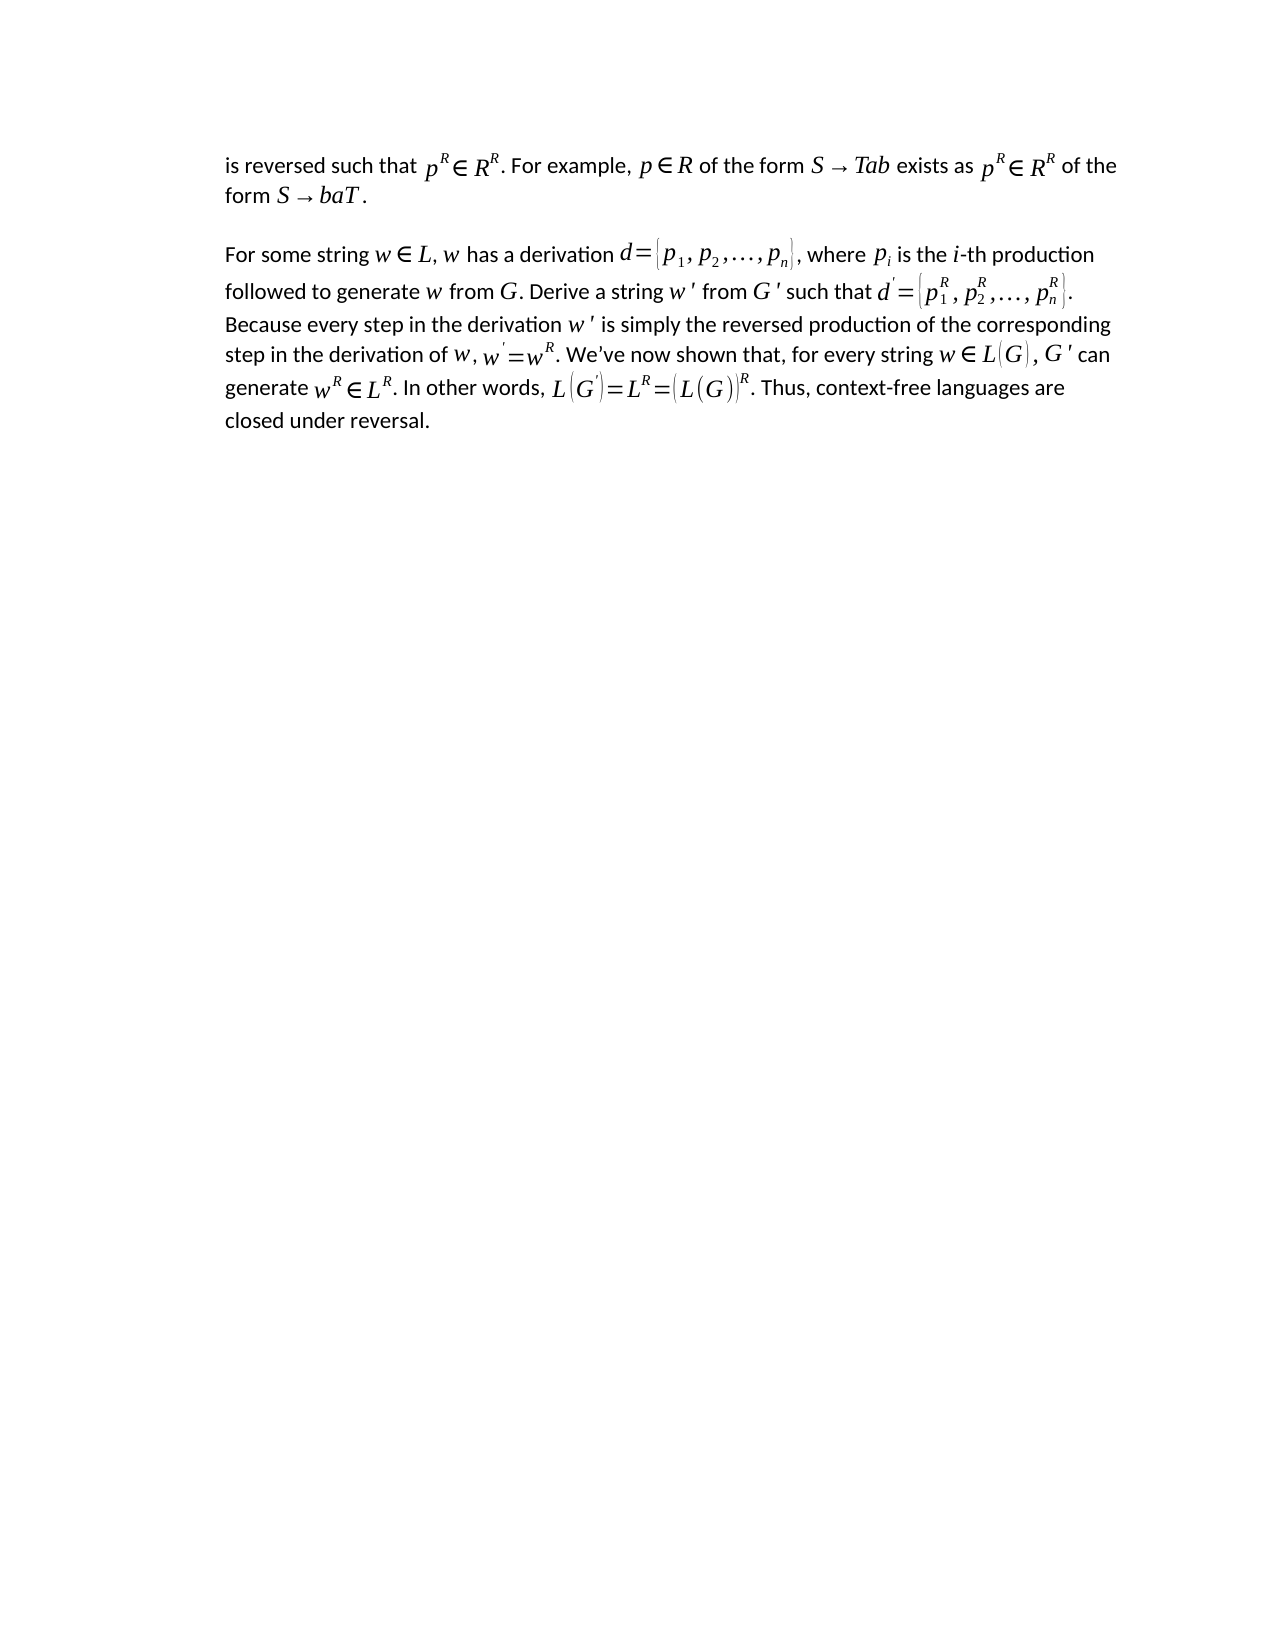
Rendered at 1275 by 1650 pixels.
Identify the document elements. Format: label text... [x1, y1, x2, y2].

list For some string , has a derivation , where is the -th production followed to generate from . Derive a string from such that . Because every step in the derivation is simply the reversed production of the corresponding step in the derivation of , . We’ve now shown that, for every string can generate . In other words, . Thus, context-free languages are closed under reversal. [225, 237, 1125, 434]
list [225, 150, 1125, 209]
